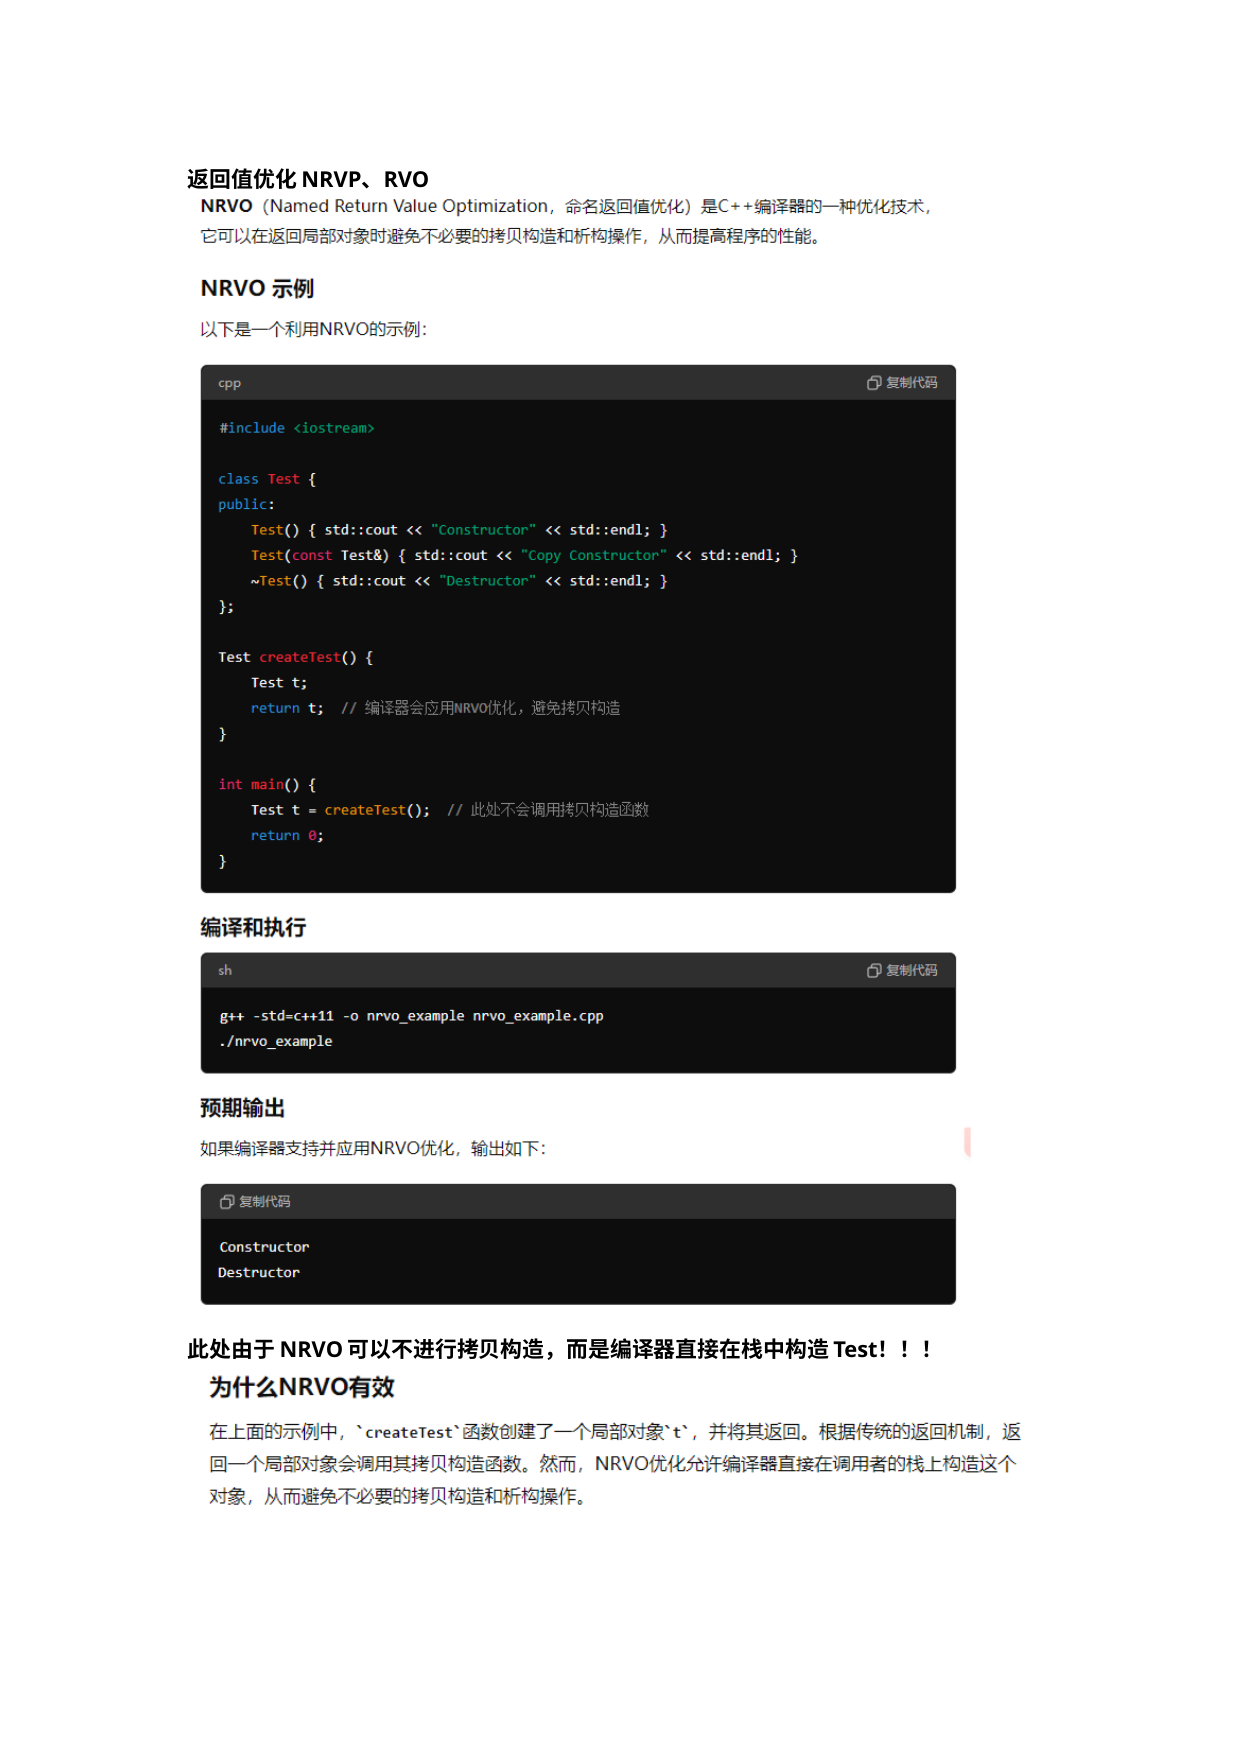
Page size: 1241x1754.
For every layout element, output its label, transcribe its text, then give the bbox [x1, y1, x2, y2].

text 返回值优化NRVP、RVO [187, 162, 1053, 194]
picture [187, 194, 971, 1308]
text 此处由于NRVO可以不进行拷贝构造，而是编译器直接在栈中构造Test！！！ [187, 1332, 1053, 1364]
picture [187, 1364, 1053, 1529]
